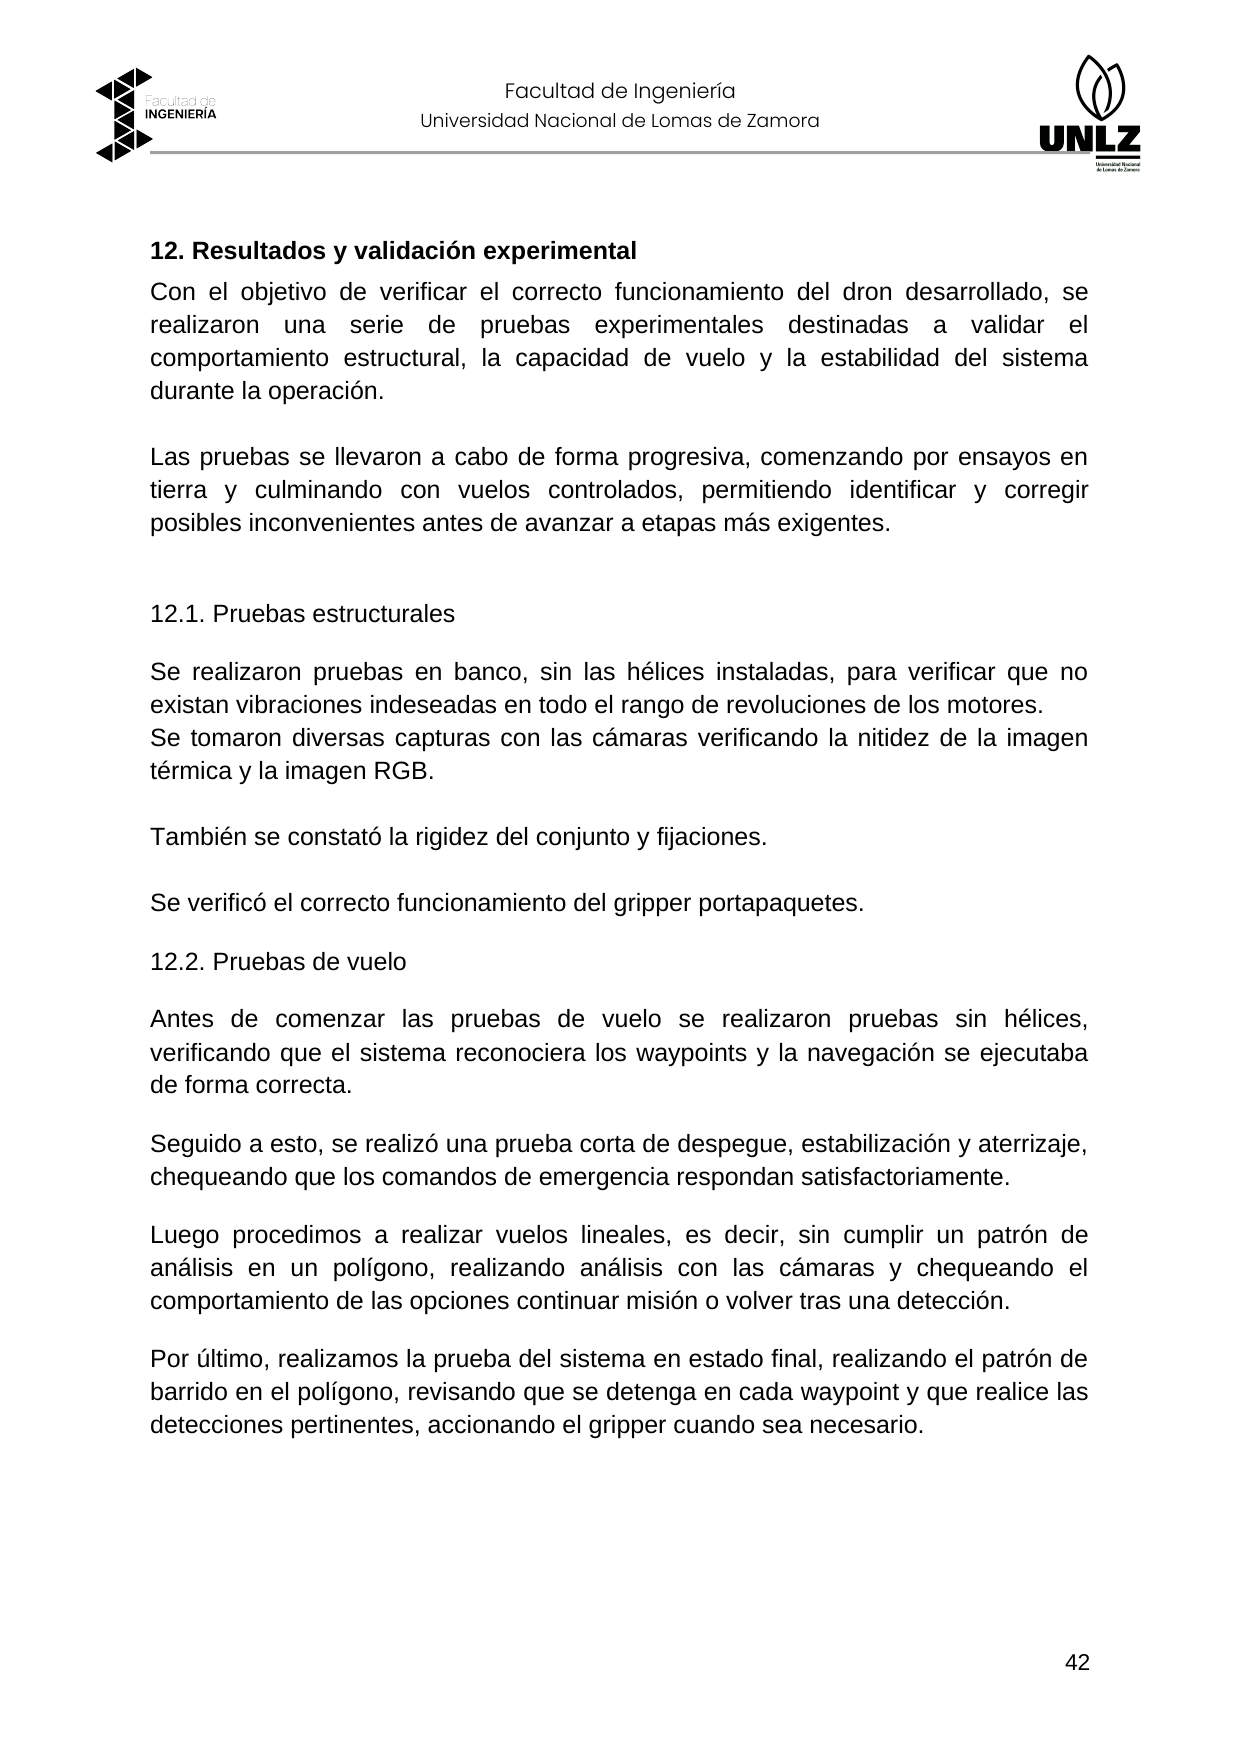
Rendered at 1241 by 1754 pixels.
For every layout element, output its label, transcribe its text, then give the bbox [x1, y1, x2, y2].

text Se realizaron pruebas en banco, sin las hélices instaladas, para verificar que no existan vibraciones indeseadas en todo el rango de revoluciones de los motores. [150, 657, 1090, 719]
text Por último, realizamos la prueba del sistema en estado final, realizando el patrón de barrido en el polígono, revisando que se detenga en cada waypoint y que realice las detecciones pertinentes, accionando el gripper cuando sea necesario. [150, 1344, 1090, 1438]
text Las pruebas se llevaron a cabo de forma progresiva, comenzando por ensayos en tierra y culminando con vuelos controlados, permitiendo identificar y corregir posibles inconvenientes antes de avanzar a etapas más exigentes. [150, 442, 1090, 537]
picture [75, 53, 229, 173]
subtitle 12.2. Pruebas de vuelo [150, 946, 1090, 975]
text Se verificó el correcto funcionamiento del gripper portapaquetes. [150, 888, 1090, 917]
text Luego procedimos a realizar vuelos lineales, es decir, sin cumplir un patrón de análisis en un polígono, realizando análisis con las cámaras y chequeando el comportamiento de las opciones continuar misión o volver tras una detección. [150, 1219, 1090, 1314]
subtitle 12.1. Pruebas estructurales [150, 599, 1090, 628]
text Se tomaron diversas capturas con las cámaras verificando la nitidez de la imagen térmica y la imagen RGB. [150, 723, 1090, 785]
text Antes de comenzar las pruebas de vuelo se realizaron pruebas sin hélices, verificando que el sistema reconociera los waypoints y la navegación se ejecutaba de forma correcta. [150, 1004, 1090, 1099]
text Con el objetivo de verificar el correcto funcionamiento del dron desarrollado, se realizaron una serie de pruebas experimentales destinadas a validar el comportamiento estructural, la capacidad de vuelo y la estabilidad del sistema durante la operación. [150, 277, 1090, 405]
subtitle 12. Resultados y validación experimental [150, 236, 1090, 264]
picture [1025, 48, 1155, 178]
text Seguido a esto, se realizó una prueba corta de despegue, estabilización y aterrizaje, chequeando que los comandos de emergencia respondan satisfactoriamente. [150, 1128, 1090, 1190]
text También se constató la rigidez del conjunto y fijaciones. [150, 822, 1090, 851]
